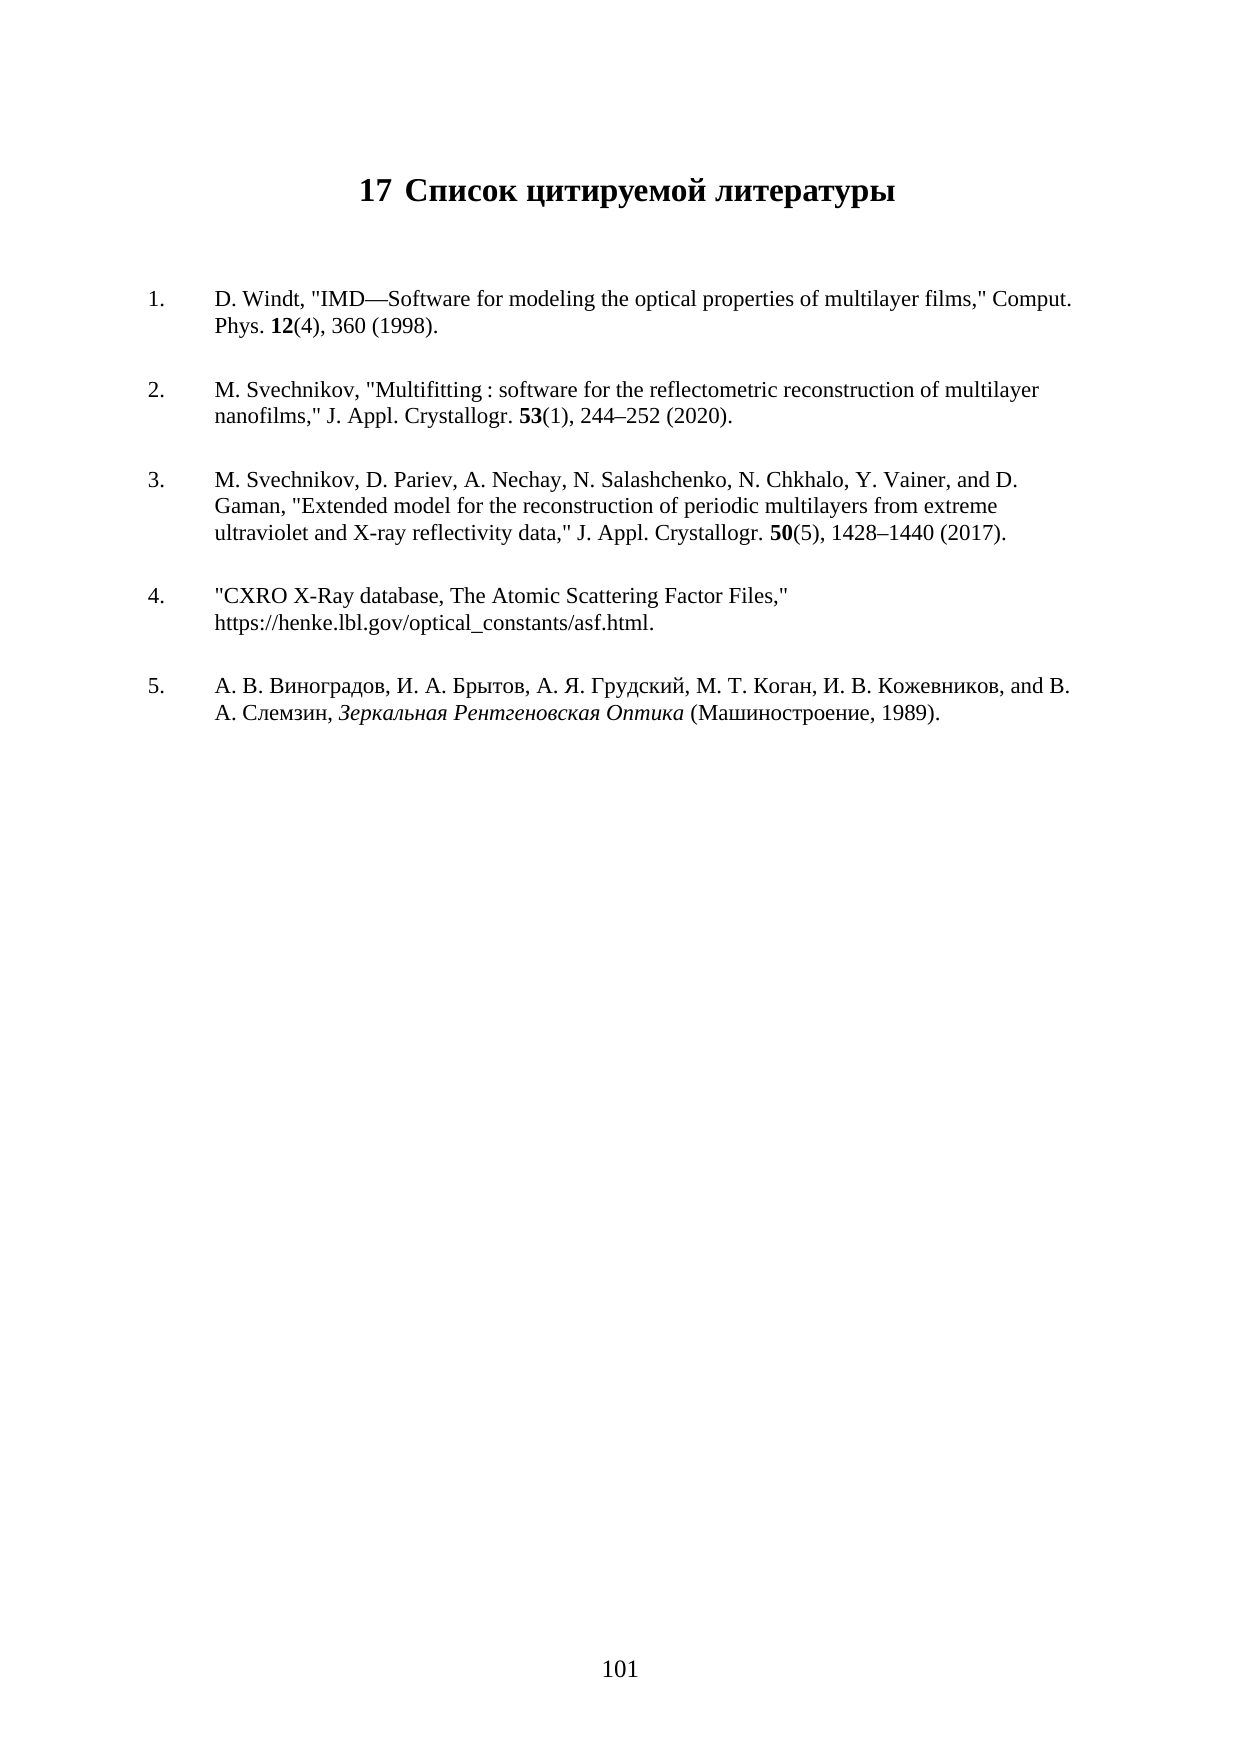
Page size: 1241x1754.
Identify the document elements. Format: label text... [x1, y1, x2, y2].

text 5. А. В. Виноградов, И. А. Брытов, А. Я. Грудский, М. Т. Коган, И. В. Кожевников, and В. А. Слемзин, Зеркальная Рентгеновская Оптика (Машиностроение, 1989). [148, 673, 1093, 725]
text 1. D. Windt, "IMD—Software for modeling the optical properties of multilayer films," Comput. Phys. 12(4), 360 (1998). [148, 285, 1093, 338]
subtitle Список цитируемой литературы [178, 170, 1093, 209]
text 3. M. Svechnikov, D. Pariev, A. Nechay, N. Salashchenko, N. Chkhalo, Y. Vainer, and D. Gaman, "Extended model for the reconstruction of periodic multilayers from extreme ultraviolet and X-ray reflectivity data," J. Appl. Crystallogr. 50(5), 1428–1440 (2017). [148, 466, 1093, 545]
text 2. M. Svechnikov, "Multifitting : software for the reflectometric reconstruction of multilayer nanofilms," J. Appl. Crystallogr. 53(1), 244–252 (2020). [148, 376, 1093, 428]
text 4. "CXRO X-Ray database, The Atomic Scattering Factor Files," https://henke.lbl.gov/optical_constants/asf.html. [148, 582, 1093, 635]
